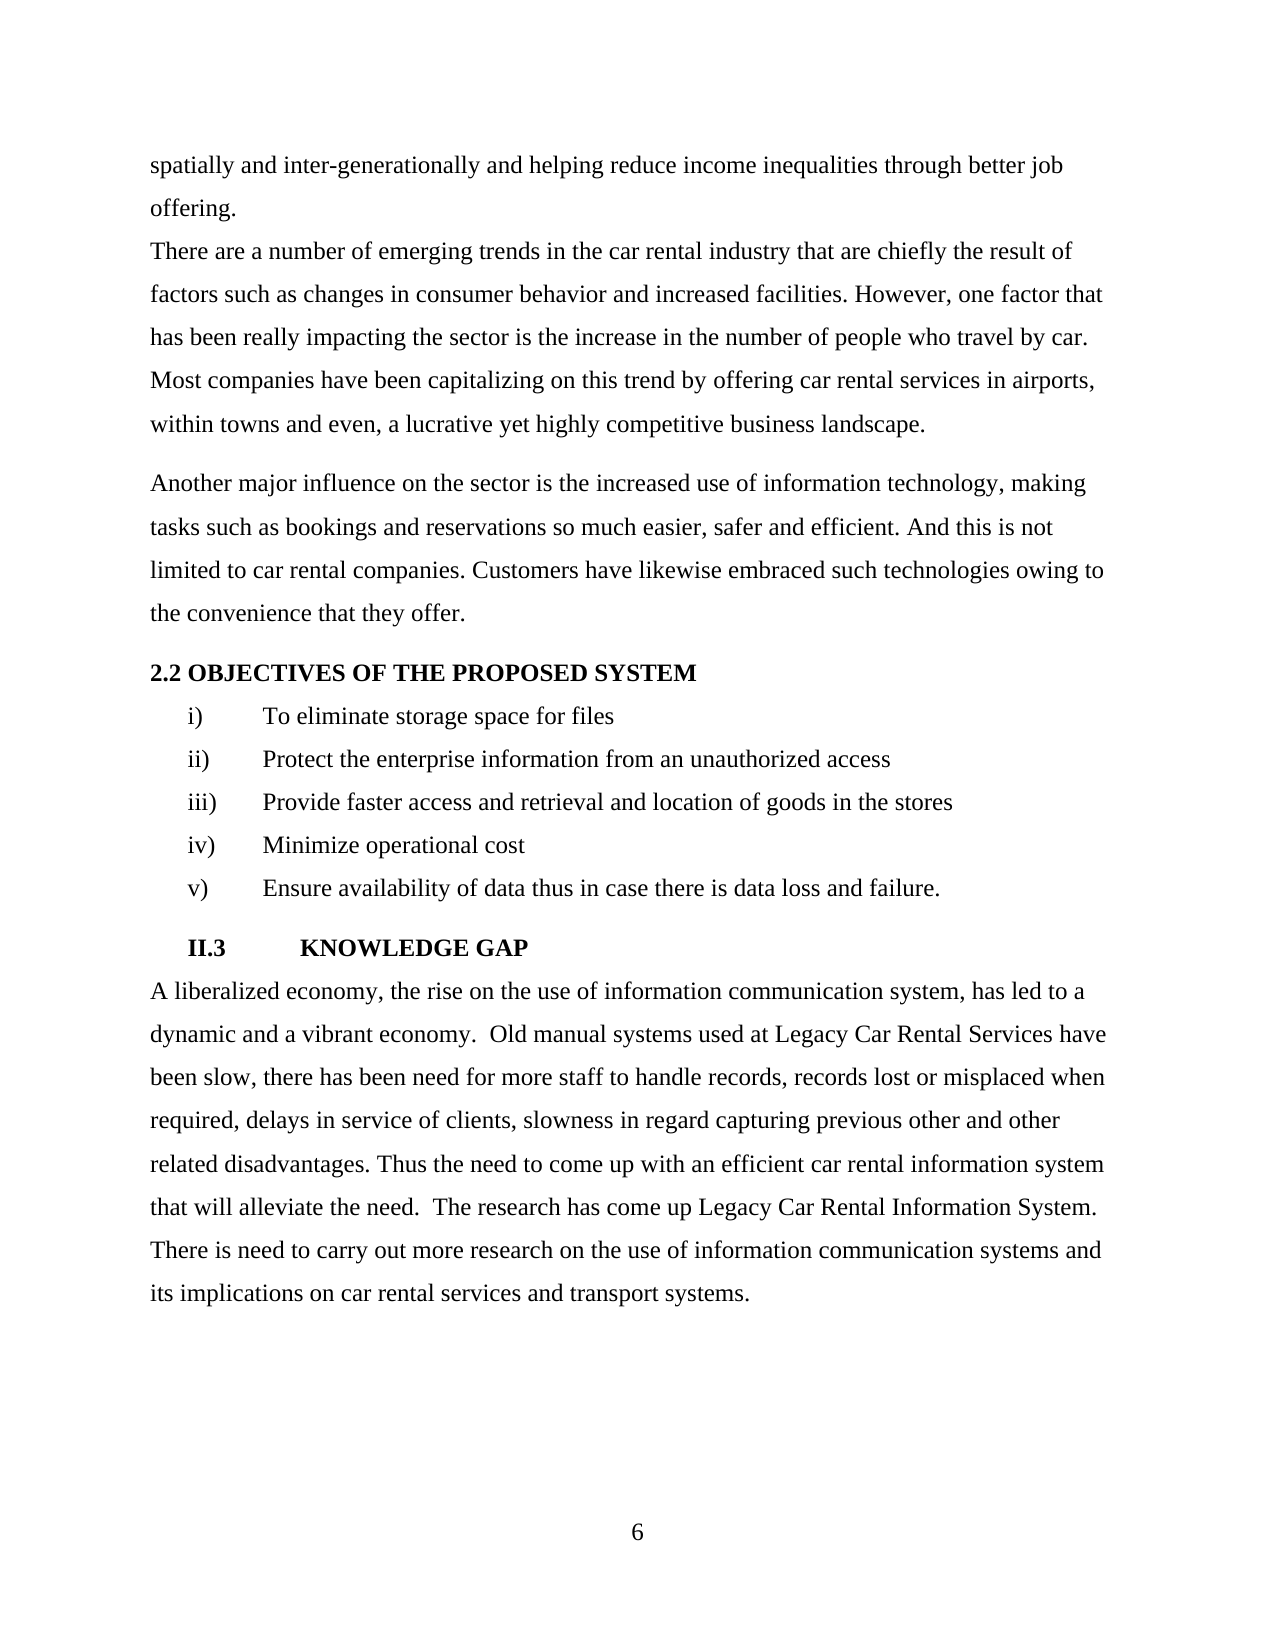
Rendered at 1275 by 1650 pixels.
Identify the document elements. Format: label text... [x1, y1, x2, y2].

list Ensure availability of data thus in case there is data loss and failure. [187, 873, 1125, 902]
list Protect the enterprise information from an unauthorized access [187, 744, 1125, 773]
list Minimize operational cost [187, 830, 1125, 859]
list Provide faster access and retrieval and location of goods in the stores [187, 787, 1125, 816]
text Another major influence on the sector is the increased use of information technology, making tasks such as bookings and reservations so much easier, safer and efficient. And this is not limited to car rental companies. Customers have likewise embraced such technologies owing to the convenience that they offer. [150, 468, 1125, 627]
list To eliminate storage space for files [187, 701, 1125, 729]
subtitle KNOWLEDGE GAP [187, 933, 1125, 962]
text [150, 150, 1125, 222]
subtitle 2.2 OBJECTIVES OF THE PROPOSED SYSTEM [150, 658, 1125, 686]
text A liberalized economy, the rise on the use of information communication system, has led to a dynamic and a vibrant economy. Old manual systems used at Legacy Car Rental Services have been slow, there has been need for more staff to handle records, records lost or misplaced when required, delays in service of clients, slowness in regard capturing previous other and other related disadvantages. Thus the need to come up with an efficient car rental information system that will alleviate the need. The research has come up Legacy Car Rental Information System. There is need to carry out more research on the use of information communication systems and its implications on car rental services and transport systems. [150, 976, 1125, 1307]
text There are a number of emerging trends in the car rental industry that are chiefly the result of factors such as changes in consumer behavior and increased facilities. However, one factor that has been really impacting the sector is the increase in the number of people who travel by car. Most companies have been capitalizing on this trend by offering car rental services in airports, within towns and even, a lucrative yet highly competitive business landscape. [150, 236, 1125, 437]
